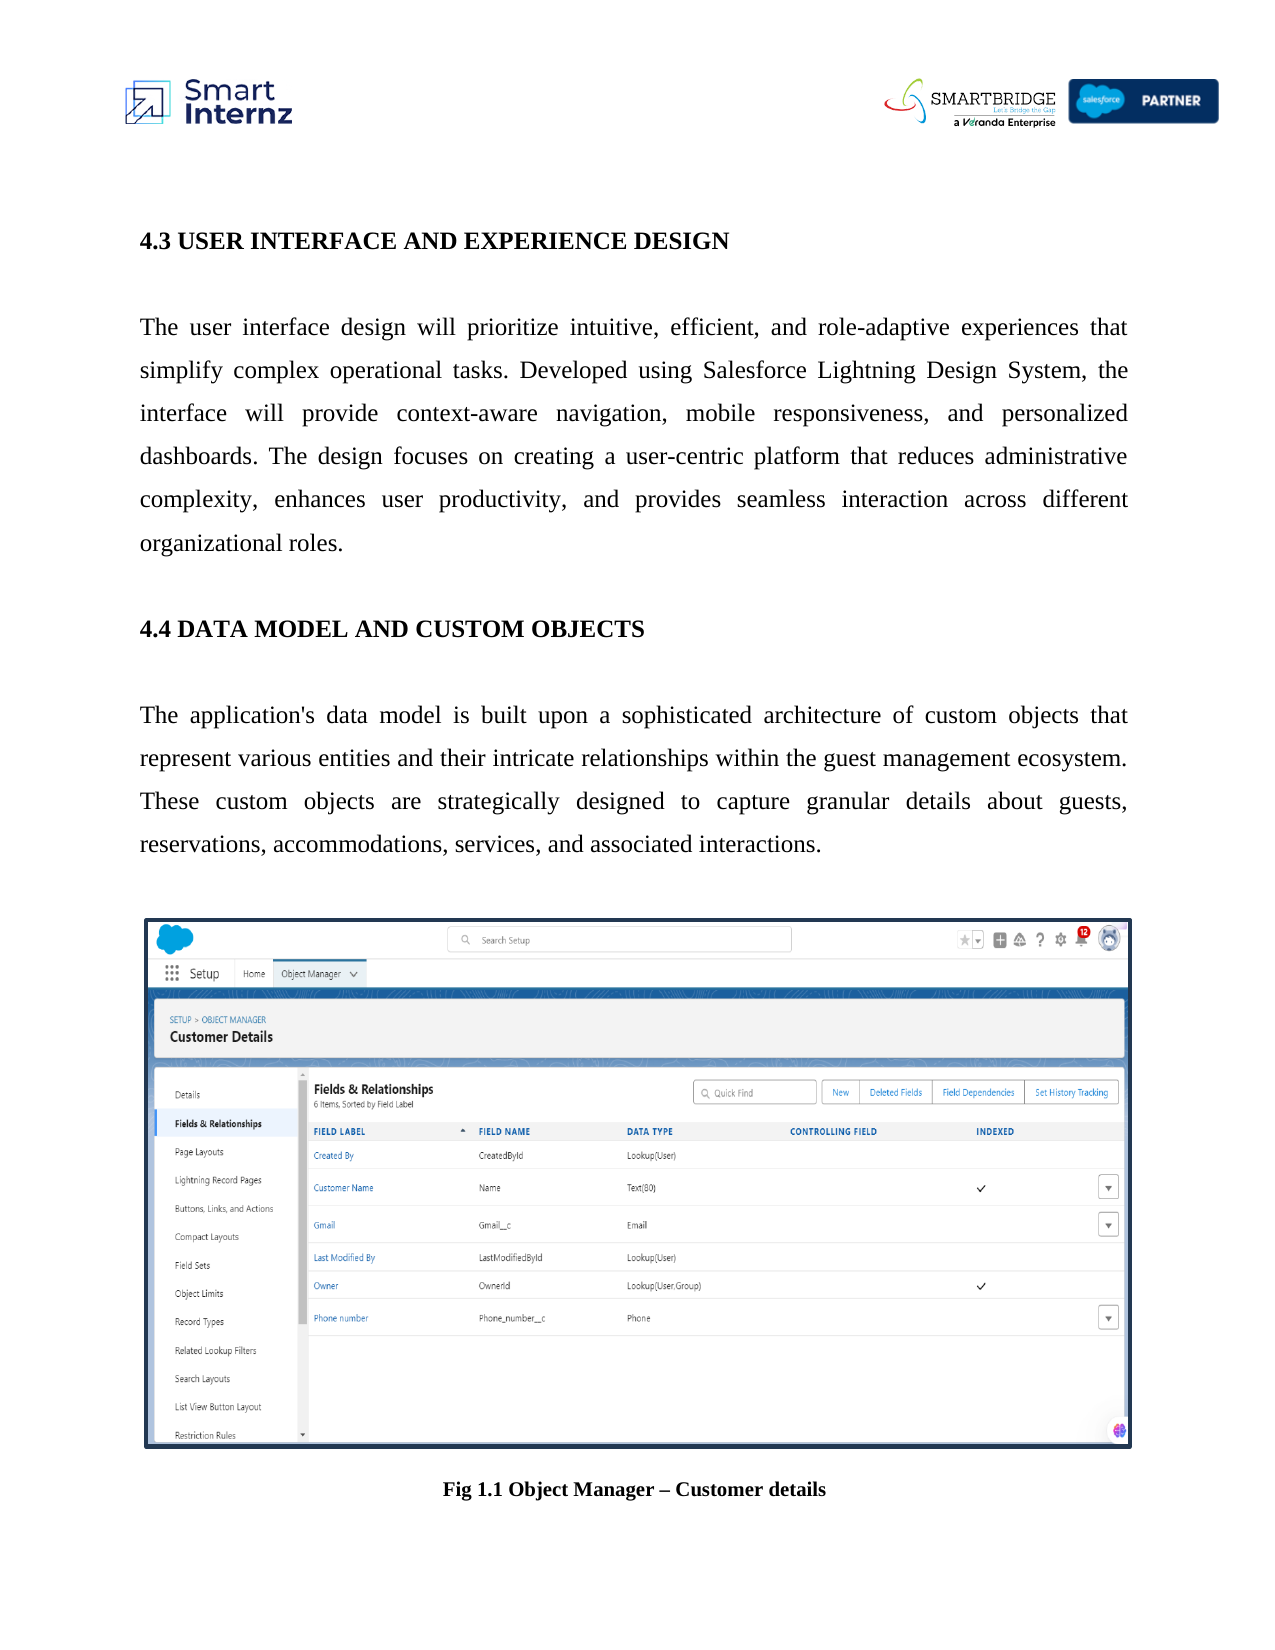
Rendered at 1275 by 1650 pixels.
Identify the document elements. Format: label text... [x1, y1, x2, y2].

subtitle 4.3 USER INTERFACE AND EXPERIENCE DESIGN [139, 226, 1129, 254]
picture [148, 922, 1128, 1444]
subtitle The user interface design will prioritize intuitive, efficient, and role-adaptive experiences that simplify complex operational tasks. Developed using Salesforce Lightning Design System, the interface will provide context-aware navigation, mobile responsiveness, and personalized dashboards. The design focuses on creating a user-centric platform that reduces administrative complexity, enhances user productivity, and provides seamless interaction across different organizational roles. [139, 312, 1129, 556]
picture [875, 73, 1219, 132]
picture [120, 79, 297, 124]
subtitle 4.4 DATA MODEL AND CUSTOM OBJECTS [139, 614, 1129, 643]
subtitle Fig 1.1 Object Manager – Customer details [139, 1476, 1129, 1501]
subtitle The application's data model is built upon a sophisticated architecture of custom objects that represent various entities and their intricate relationships within the guest management ecosystem. These custom objects are strategically designed to capture granular details about guests, reservations, accommodations, services, and associated interactions. [139, 700, 1129, 858]
